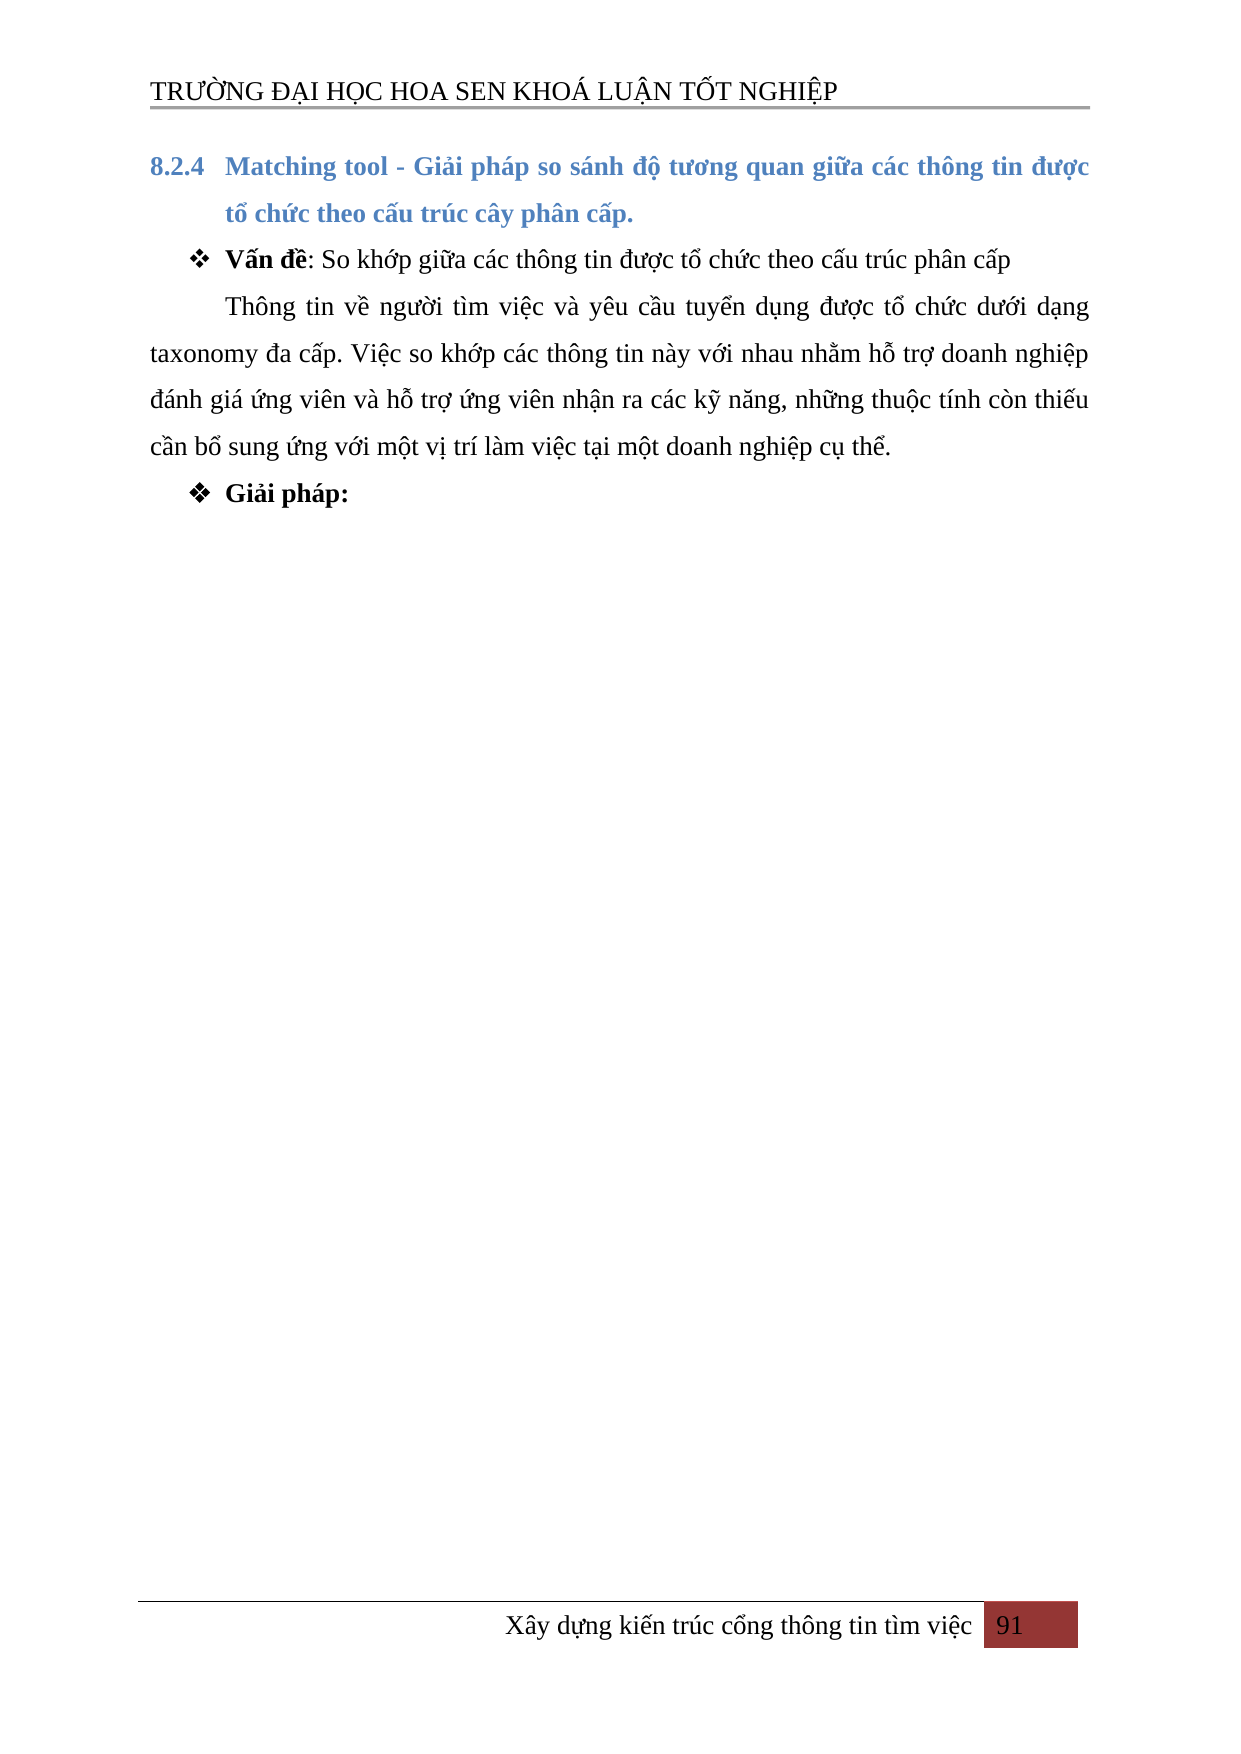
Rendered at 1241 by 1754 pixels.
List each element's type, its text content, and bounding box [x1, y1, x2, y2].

list Giải pháp: [187, 477, 1090, 508]
text Thông tin về người tìm việc và yêu cầu tuyển dụng được tổ chức dưới dạng taxonomy đa cấp. Việc so khớp các thông tin này với nhau nhằm hỗ trợ doanh nghiệp đánh giá ứng viên và hỗ trợ ứng viên nhận ra các kỹ năng, những thuộc tính còn thiếu cần bổ sung ứng với một vị trí làm việc tại một doanh nghiệp cụ thể. [150, 290, 1090, 461]
list Vấn đề: So khớp giữa các thông tin được tổ chức theo cấu trúc phân cấp [187, 243, 1090, 274]
subtitle Matching tool - Giải pháp so sánh độ tương quan giữa các thông tin được tổ chức theo cấu trúc cây phân cấp. [150, 150, 1090, 228]
